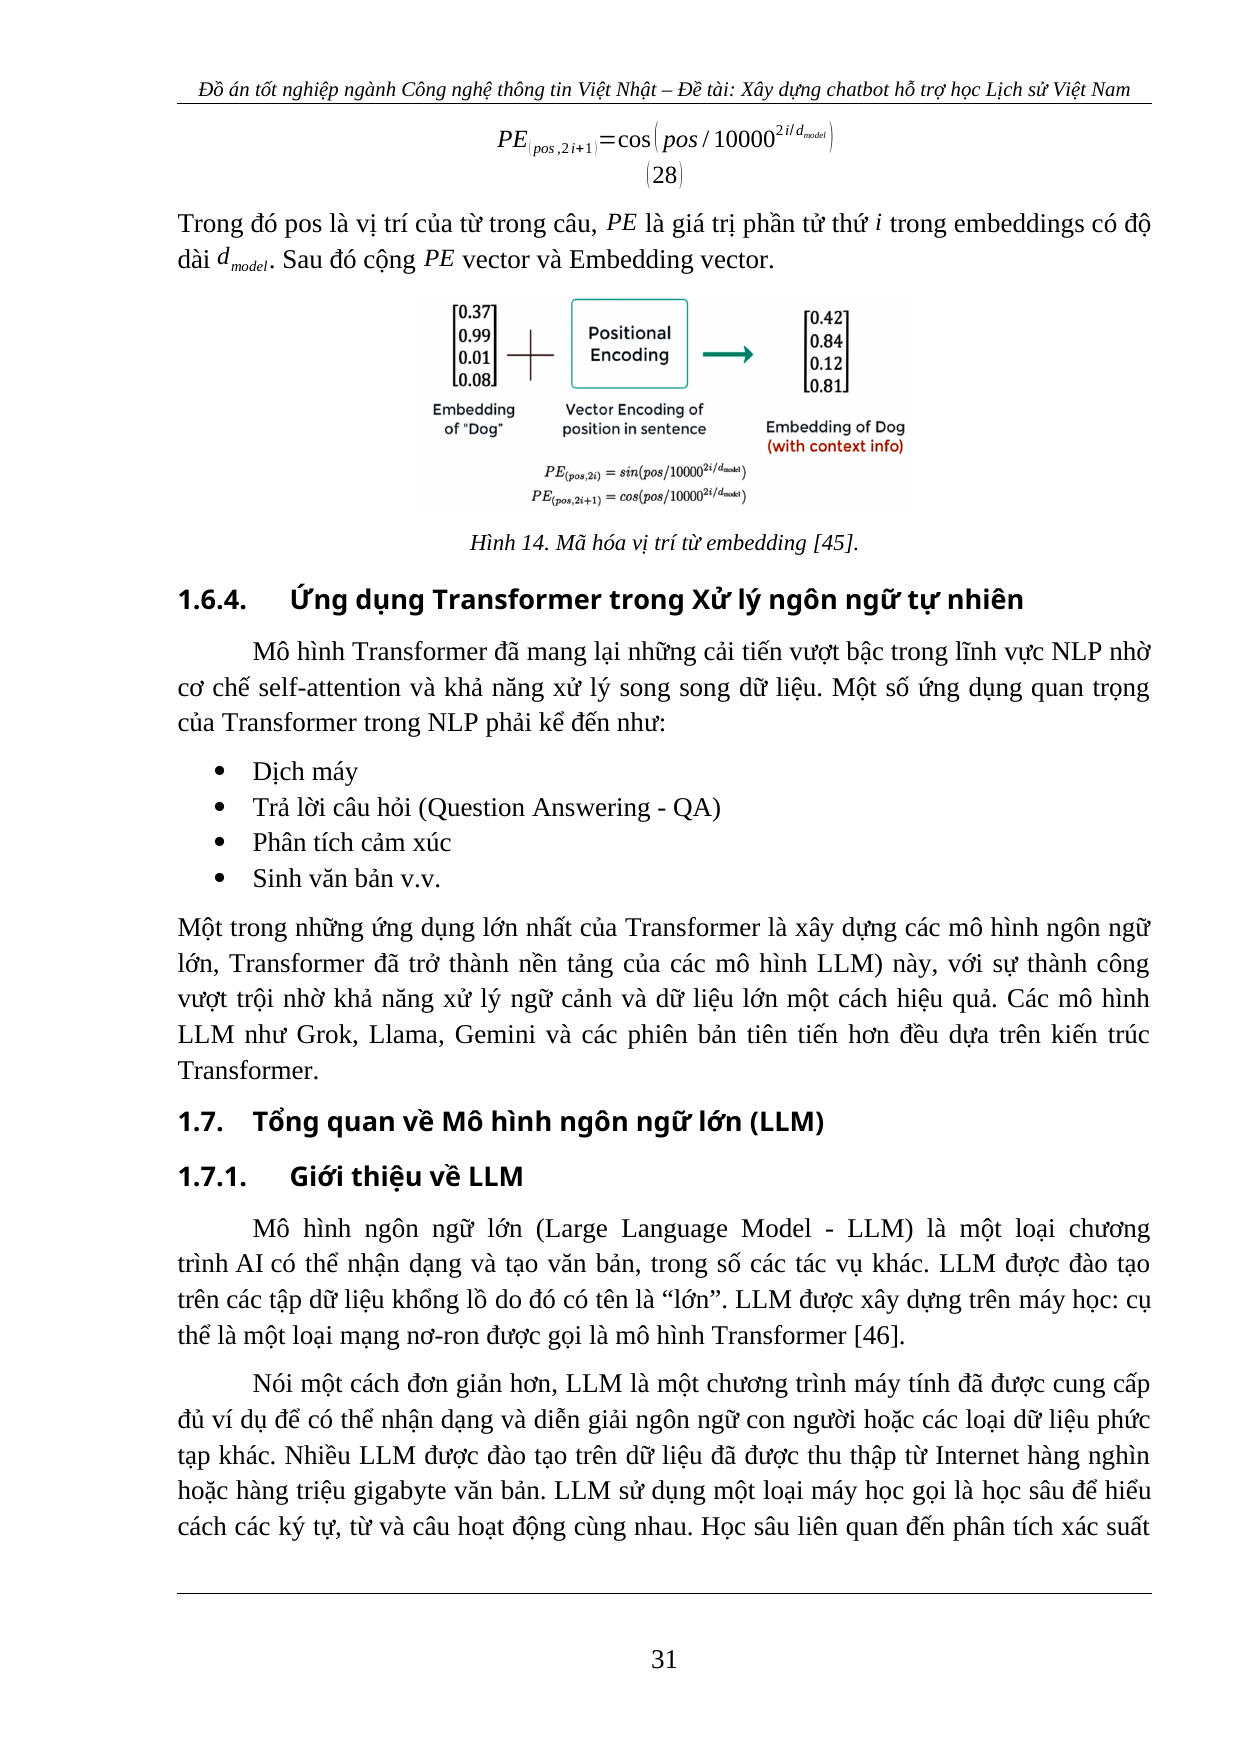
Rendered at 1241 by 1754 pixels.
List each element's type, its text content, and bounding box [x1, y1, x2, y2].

text Hình 14. Mã hóa vị trí từ embedding . [177, 529, 1152, 555]
subtitle Ứng dụng Transformer trong Xử lý ngôn ngữ tự nhiên [177, 580, 1152, 617]
text Trong đó pos là vị trí của từ trong câu, là giá trị phần tử thứ trong embeddings có độ dài . Sau đó cộng vector và Embedding vector. [177, 207, 1152, 274]
text Mô hình ngôn ngữ lớn (Large Language Model - LLM) là một loại chương trình AI có thể nhận dạng và tạo văn bản, trong số các tác vụ khác. LLM được đào tạo trên các tập dữ liệu khổng lồ do đó có tên là “lớn”. LLM được xây dựng trên máy học: cụ thể là một loại mạng nơ-ron được gọi là mô hình Transformer . [177, 1212, 1152, 1350]
list Trả lời câu hỏi (Question Answering - QA) [215, 791, 1152, 822]
text Một trong những ứng dụng lớn nhất của Transformer là xây dựng các mô hình ngôn ngữ lớn, Transformer đã trở thành nền tảng của các mô hình LLM) này, với sự thành công vượt trội nhờ khả năng xử lý ngữ cảnh và dữ liệu lớn một cách hiệu quả. Các mô hình LLM như Grok, Llama, Gemini và các phiên bản tiên tiến hơn đều dựa trên kiến trúc Transformer. [177, 911, 1152, 1085]
list Phân tích cảm xúc [215, 827, 1152, 858]
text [177, 1367, 1152, 1541]
subtitle Giới thiệu về LLM [177, 1157, 1152, 1194]
list Sinh văn bản v.v. [215, 862, 1152, 894]
text Mô hình Transformer đã mang lại những cải tiến vượt bậc trong lĩnh vực NLP nhờ cơ chế self-attention và khả năng xử lý song song dữ liệu. Một số ứng dụng quan trọng của Transformer trong NLP phải kể đến như: [177, 635, 1152, 738]
list Dịch máy [215, 755, 1152, 786]
picture [417, 291, 912, 512]
subtitle Tổng quan về Mô hình ngôn ngữ lớn (LLM) [177, 1102, 1152, 1139]
